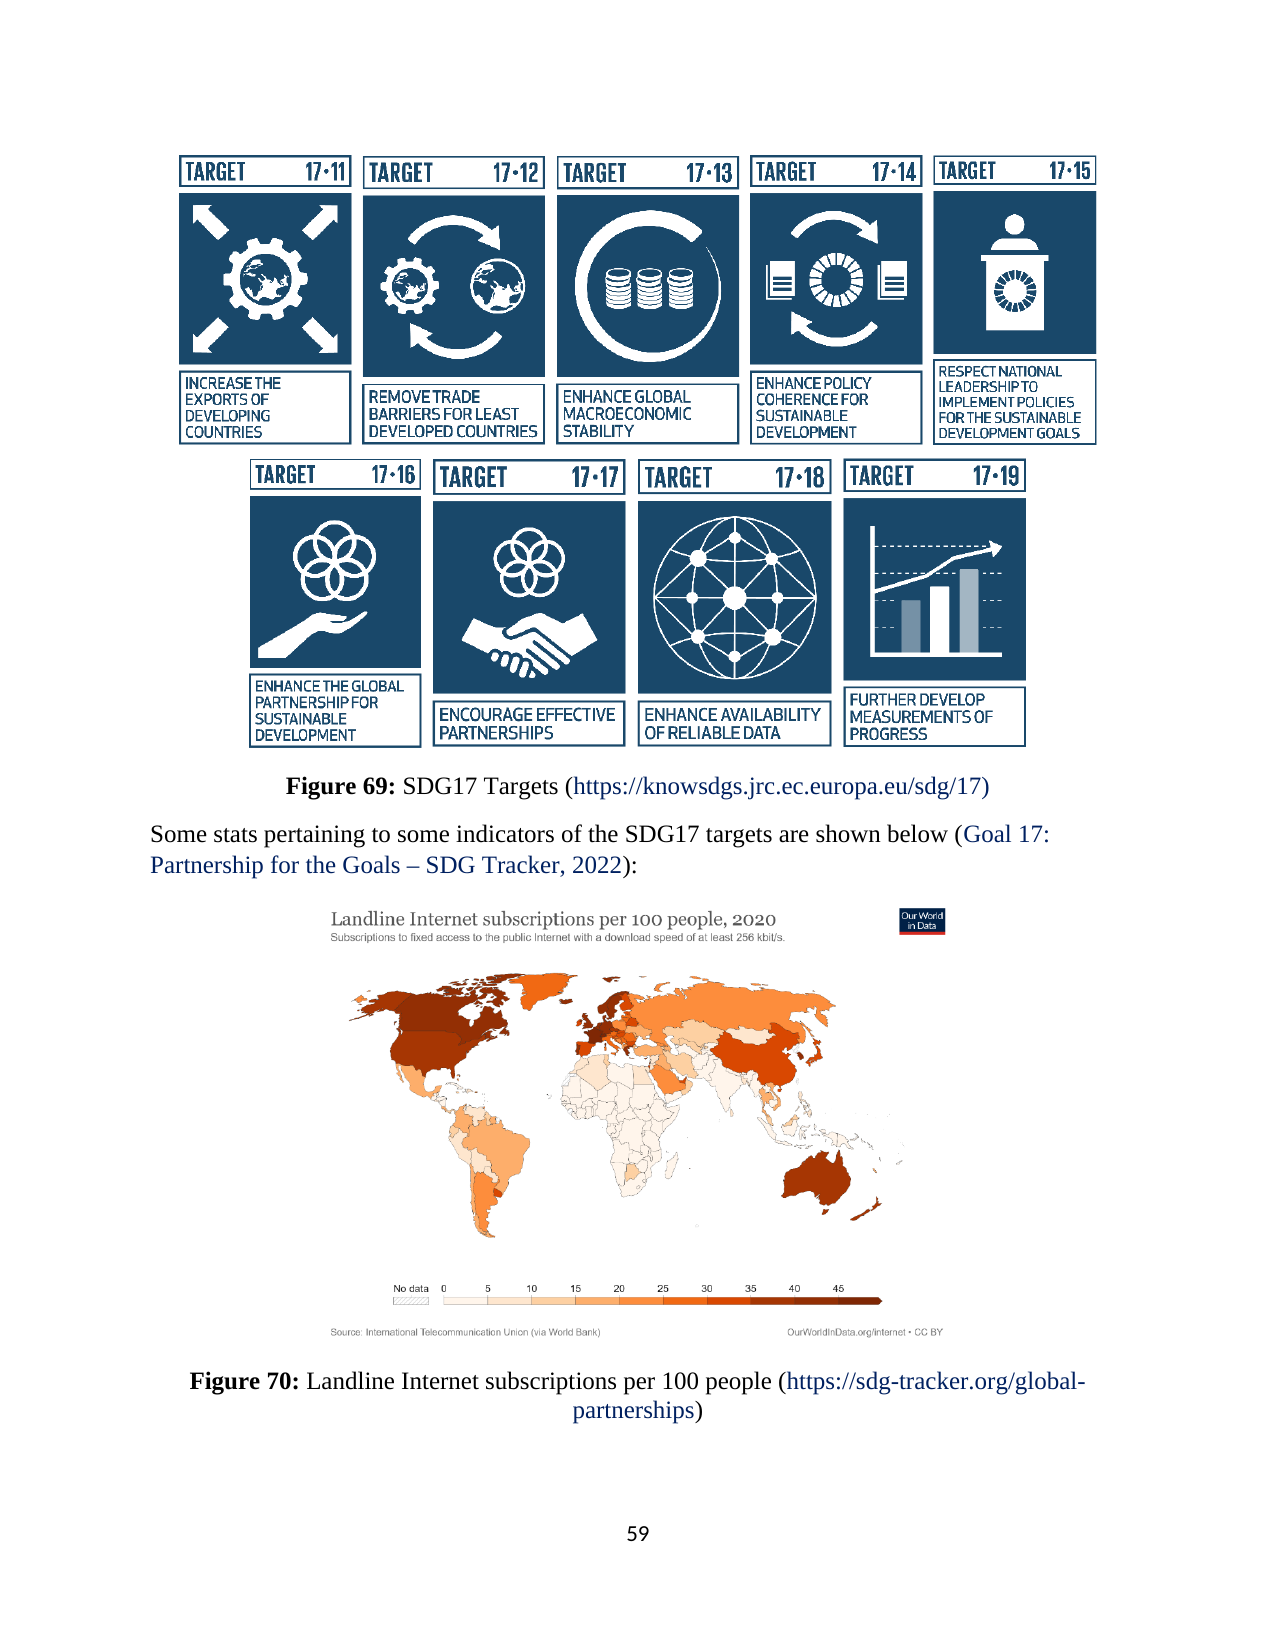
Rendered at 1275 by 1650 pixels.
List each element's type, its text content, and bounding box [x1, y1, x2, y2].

picture [319, 897, 956, 1348]
picture [243, 452, 1032, 753]
text Some stats pertaining to some indicators of the SDG17 targets are shown below (Goal 17: Partnership for the Goals – SDG Tracker, 2022): [150, 819, 1125, 878]
picture [173, 150, 1102, 450]
text Figure 69: SDG17 Targets (https://knowsdgs.jrc.ec.europa.eu/sdg/17) [150, 771, 1125, 800]
